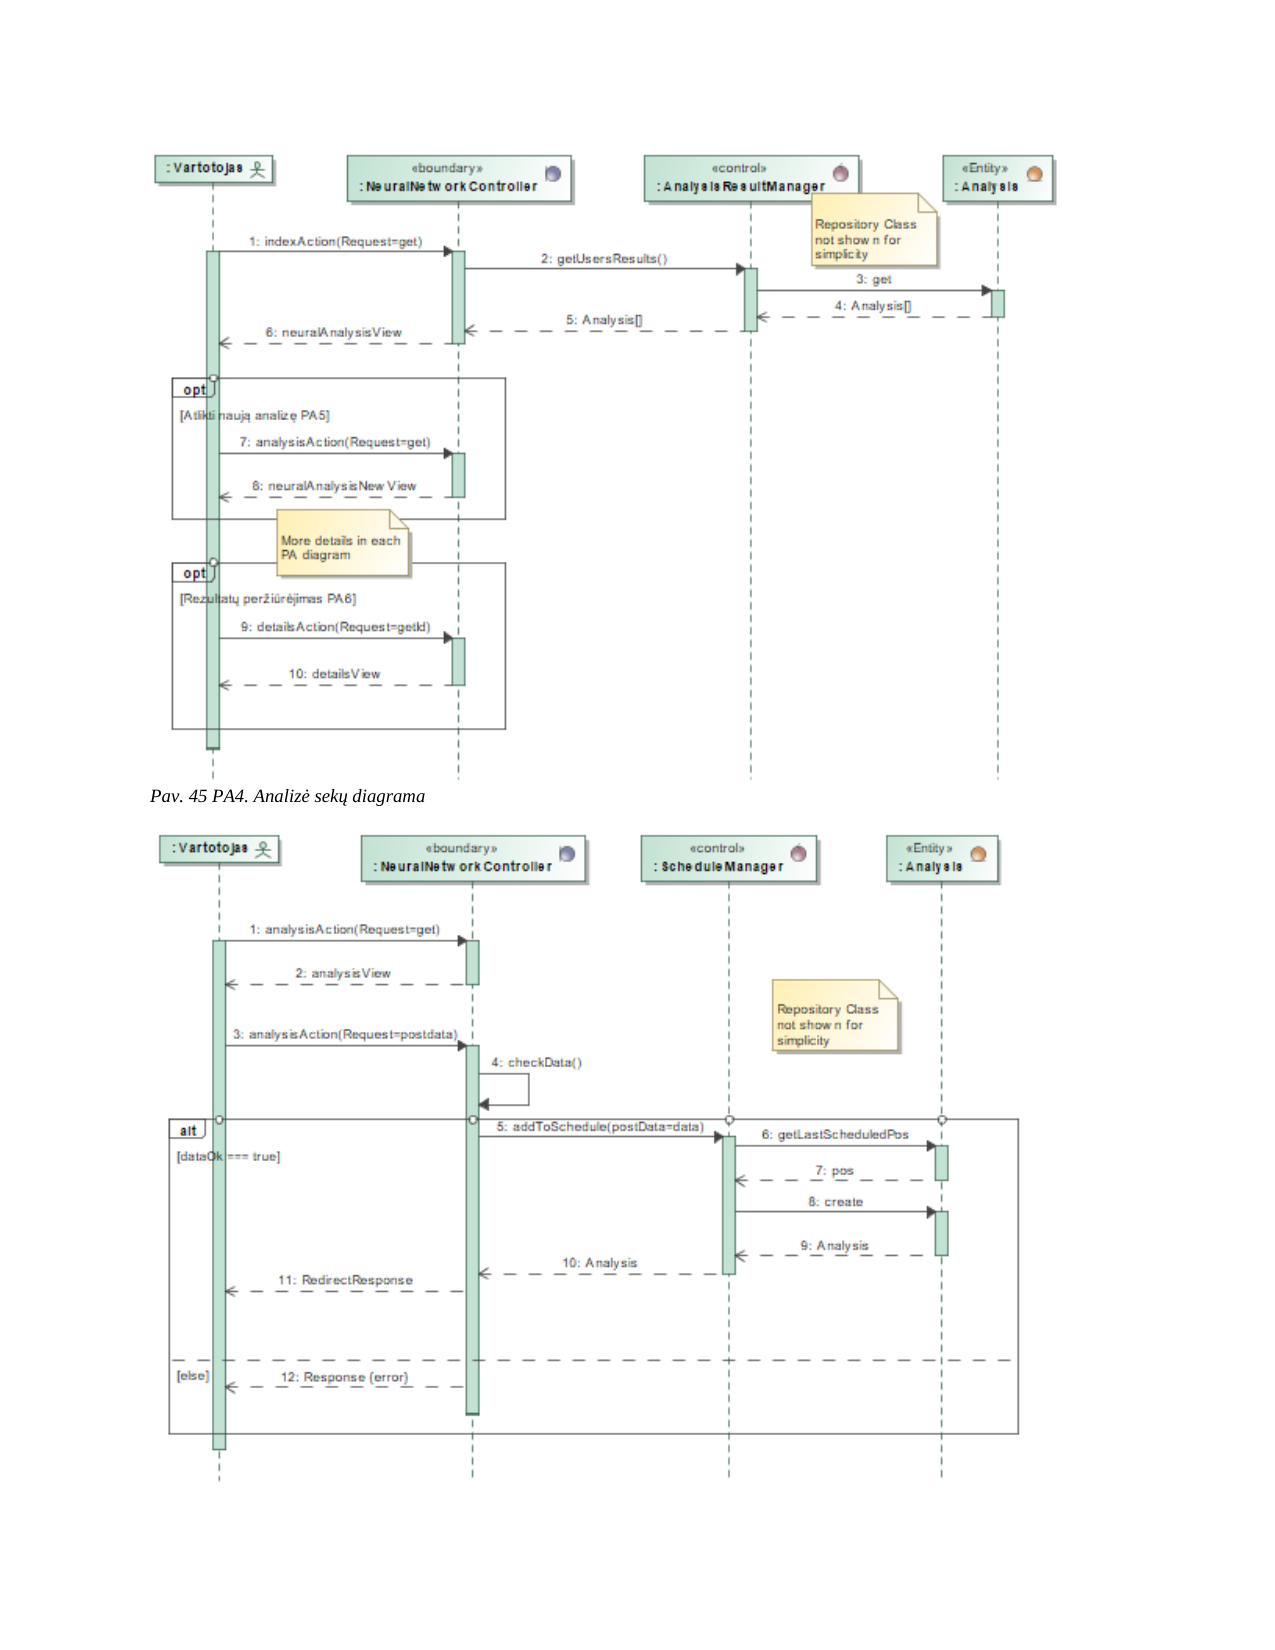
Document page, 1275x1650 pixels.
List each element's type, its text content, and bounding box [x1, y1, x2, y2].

picture [150, 150, 1060, 785]
text Pav. 45 PA4. Analizė sekų diagrama [150, 784, 1125, 806]
picture [150, 826, 1024, 1496]
